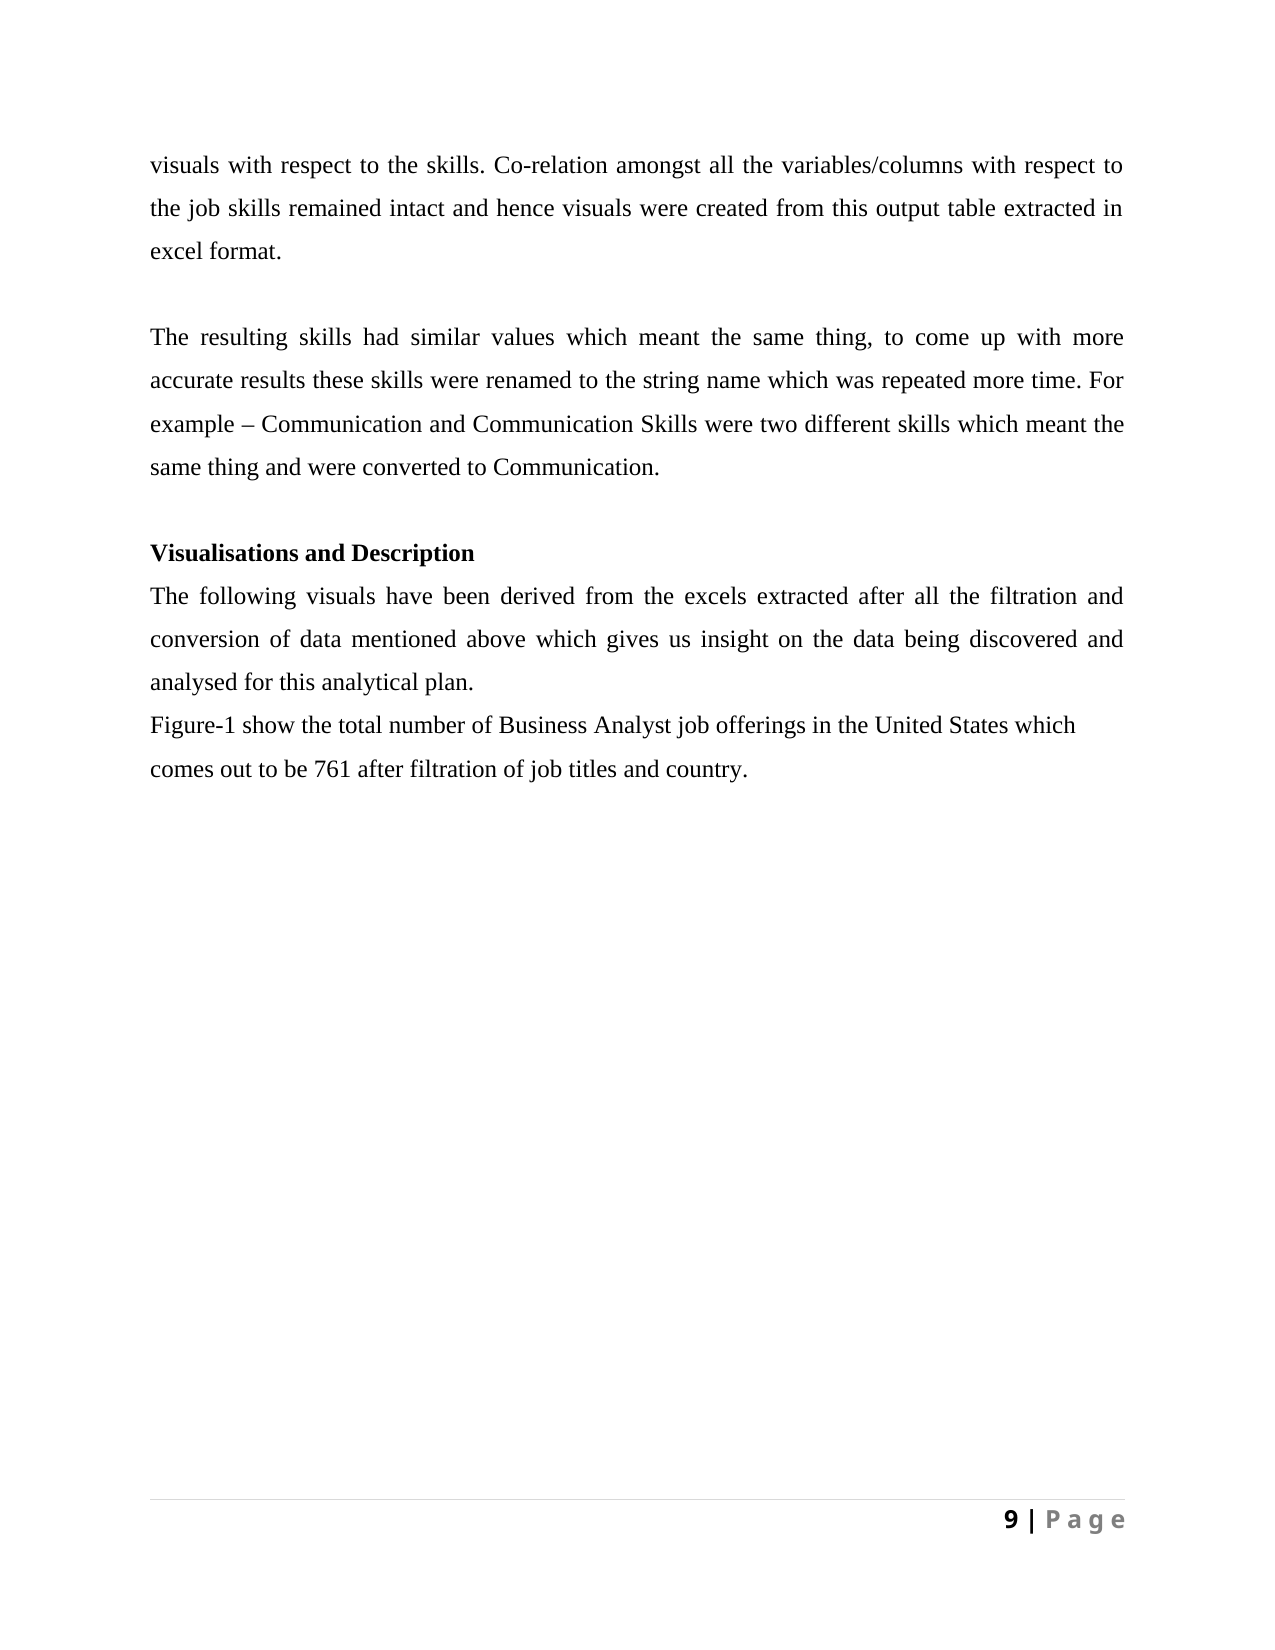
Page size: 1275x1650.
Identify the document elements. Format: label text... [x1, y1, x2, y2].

text Figure-1 show the total number of Business Analyst job offerings in the United States which comes out to be 761 after filtration of job titles and country. [150, 711, 1125, 782]
text Visualisations and Description [150, 538, 1125, 567]
text The following visuals have been derived from the excels extracted after all the filtration and conversion of data mentioned above which gives us insight on the data being discovered and analysed for this analytical plan. [150, 581, 1125, 696]
text The resulting skills had similar values which meant the same thing, to come up with more accurate results these skills were renamed to the string name which was repeated more time. For example – Communication and Communication Skills were two different skills which meant the same thing and were converted to Communication. [150, 322, 1125, 481]
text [150, 150, 1125, 265]
